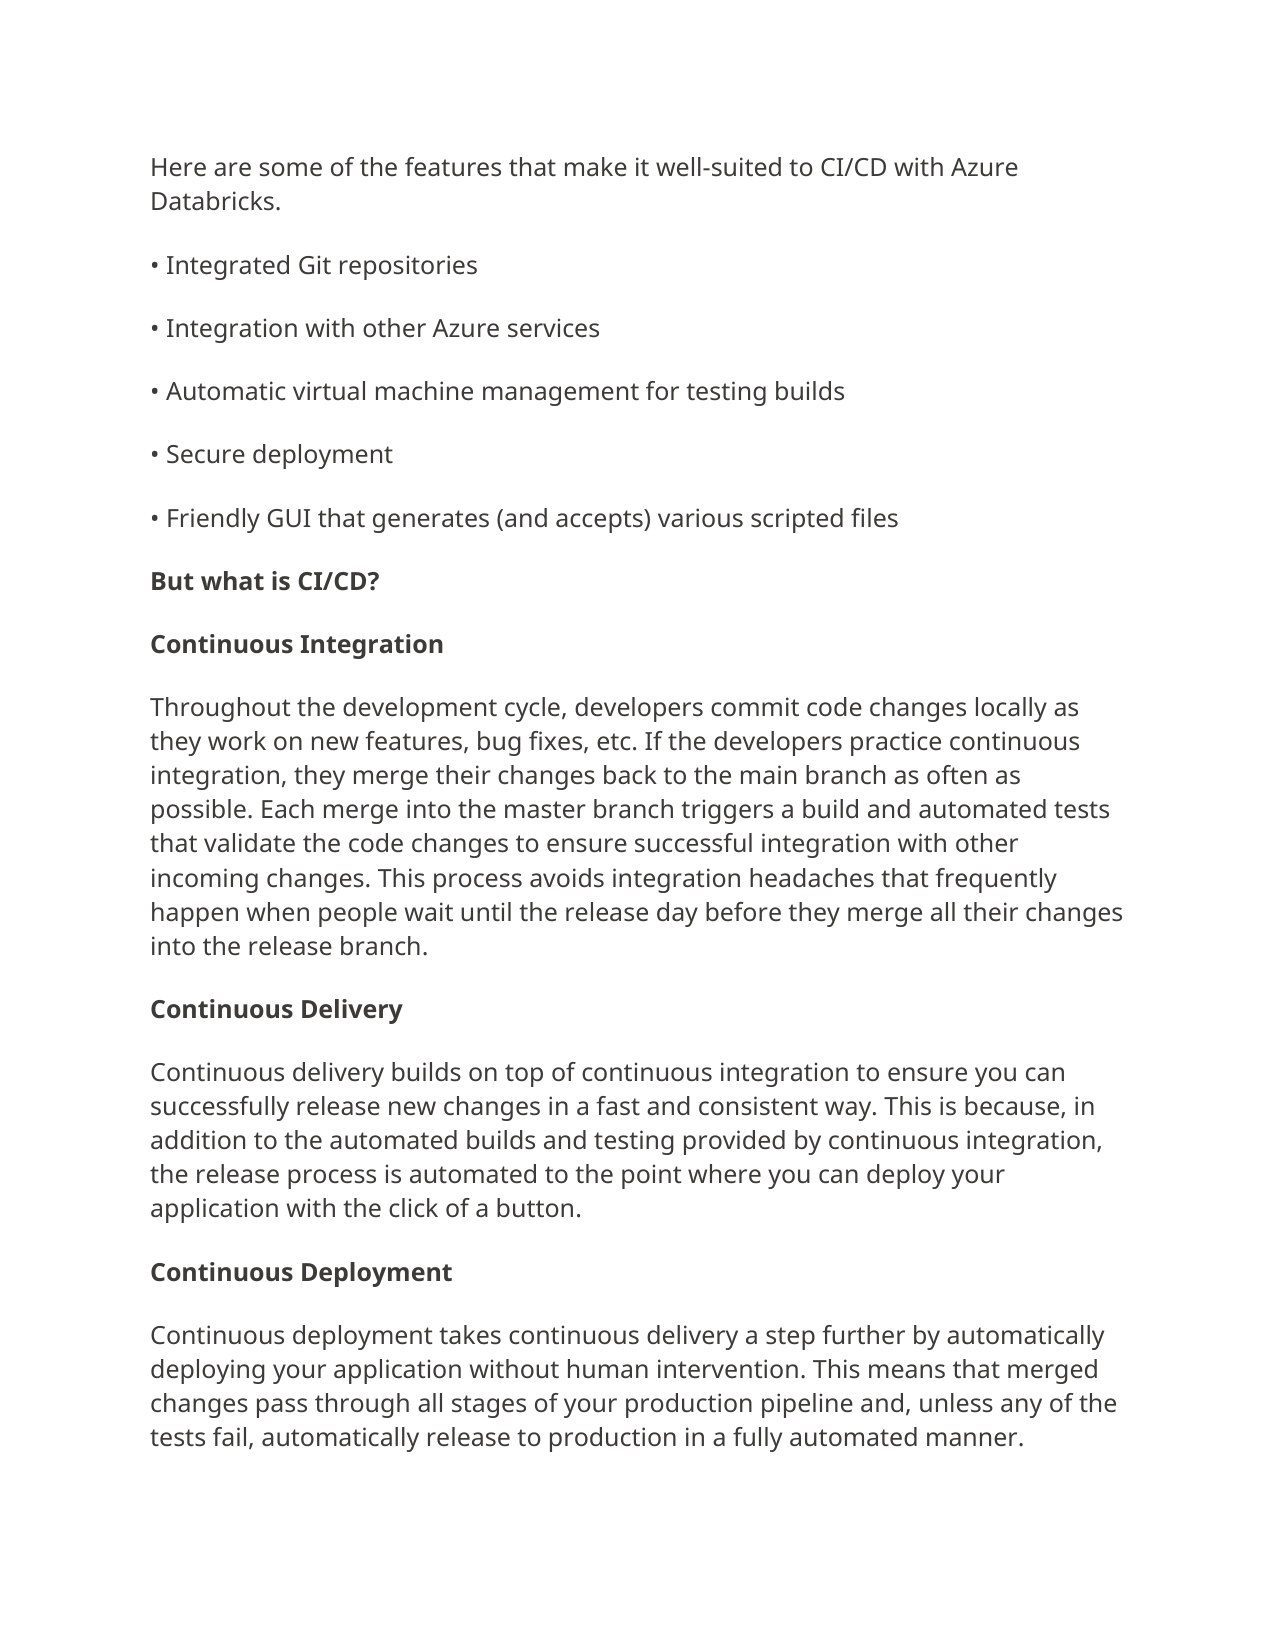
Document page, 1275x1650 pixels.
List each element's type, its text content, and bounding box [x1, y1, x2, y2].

text Continuous Integration [150, 627, 1125, 661]
text • Integrated Git repositories [150, 247, 1125, 281]
text Continuous Delivery [150, 992, 1125, 1026]
text • Automatic virtual machine management for testing builds [150, 374, 1125, 408]
text • Secure deployment [150, 437, 1125, 471]
text Here are some of the features that make it well-suited to CI/CD with Azure Databricks. [150, 150, 1125, 218]
text • Friendly GUI that generates (and accepts) various scripted files [150, 500, 1125, 534]
text But what is CI/CD? [150, 563, 1125, 597]
text Continuous delivery builds on top of continuous integration to ensure you can successfully release new changes in a fast and consistent way. This is because, in addition to the automated builds and testing provided by continuous integration, the release process is automated to the point where you can deploy your application with the click of a button. [150, 1055, 1125, 1225]
text Throughout the development cycle, developers commit code changes locally as they work on new features, bug fixes, etc. If the developers practice continuous integration, they merge their changes back to the main branch as often as possible. Each merge into the master branch triggers a build and automated tests that validate the code changes to ensure successful integration with other incoming changes. This process avoids integration headaches that frequently happen when people wait until the release day before they merge all their changes into the release branch. [150, 690, 1125, 962]
text • Integration with other Azure services [150, 311, 1125, 344]
text Continuous Deployment [150, 1254, 1125, 1288]
text Continuous deployment takes continuous delivery a step further by automatically deploying your application without human intervention. This means that merged changes pass through all stages of your production pipeline and, unless any of the tests fail, automatically release to production in a fully automated manner. [150, 1317, 1125, 1454]
